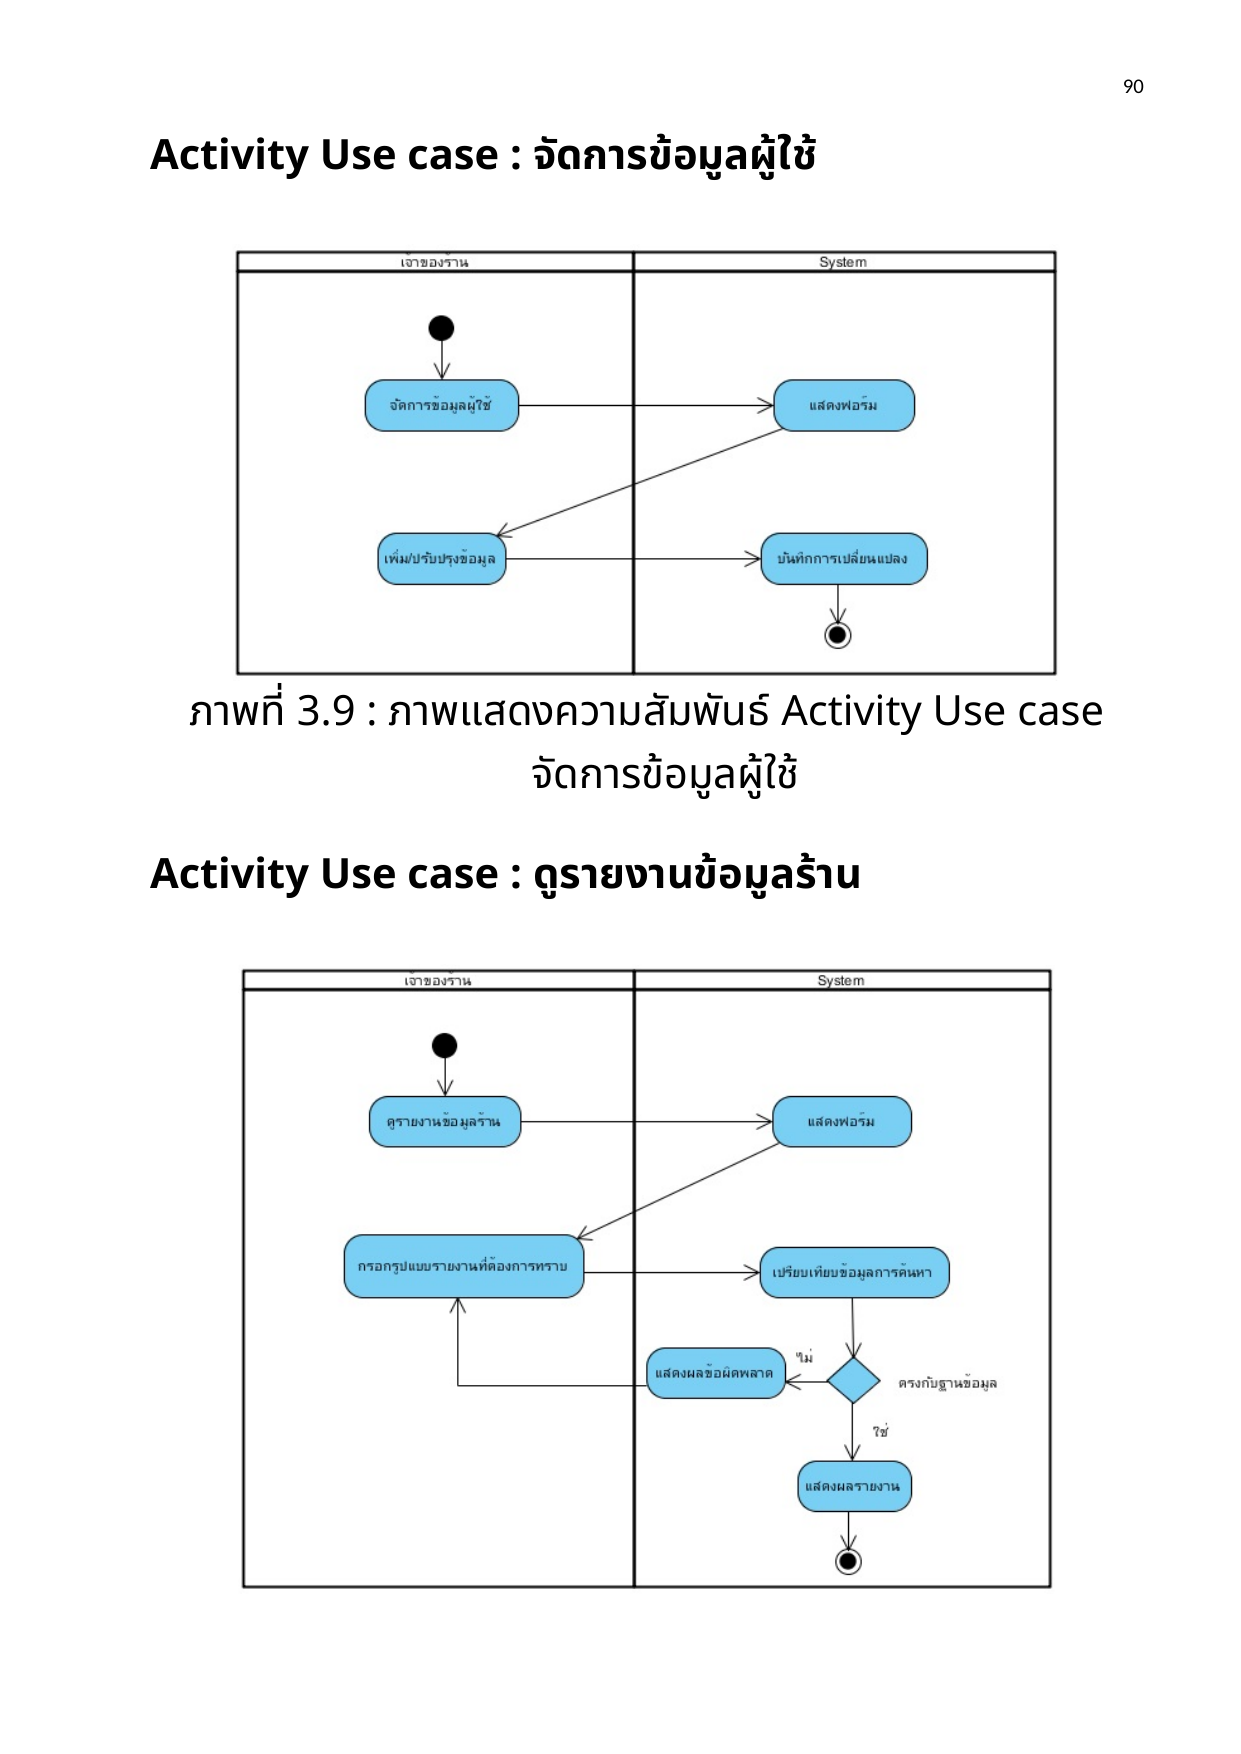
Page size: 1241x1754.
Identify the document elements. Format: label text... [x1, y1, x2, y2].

picture [232, 244, 1061, 681]
text Activity Use case : จัดการข้อมูลผู้ใช้ [150, 124, 1144, 188]
picture [238, 964, 1056, 1594]
text ภาพที่ 3.9 : ภาพแสดงความสัมพันธ์ Activity Use case จัดการข้อมูลผู้ใช้ [150, 681, 1144, 844]
text Activity Use case : ดูรายงานข้อมูลร้าน [150, 844, 1144, 908]
